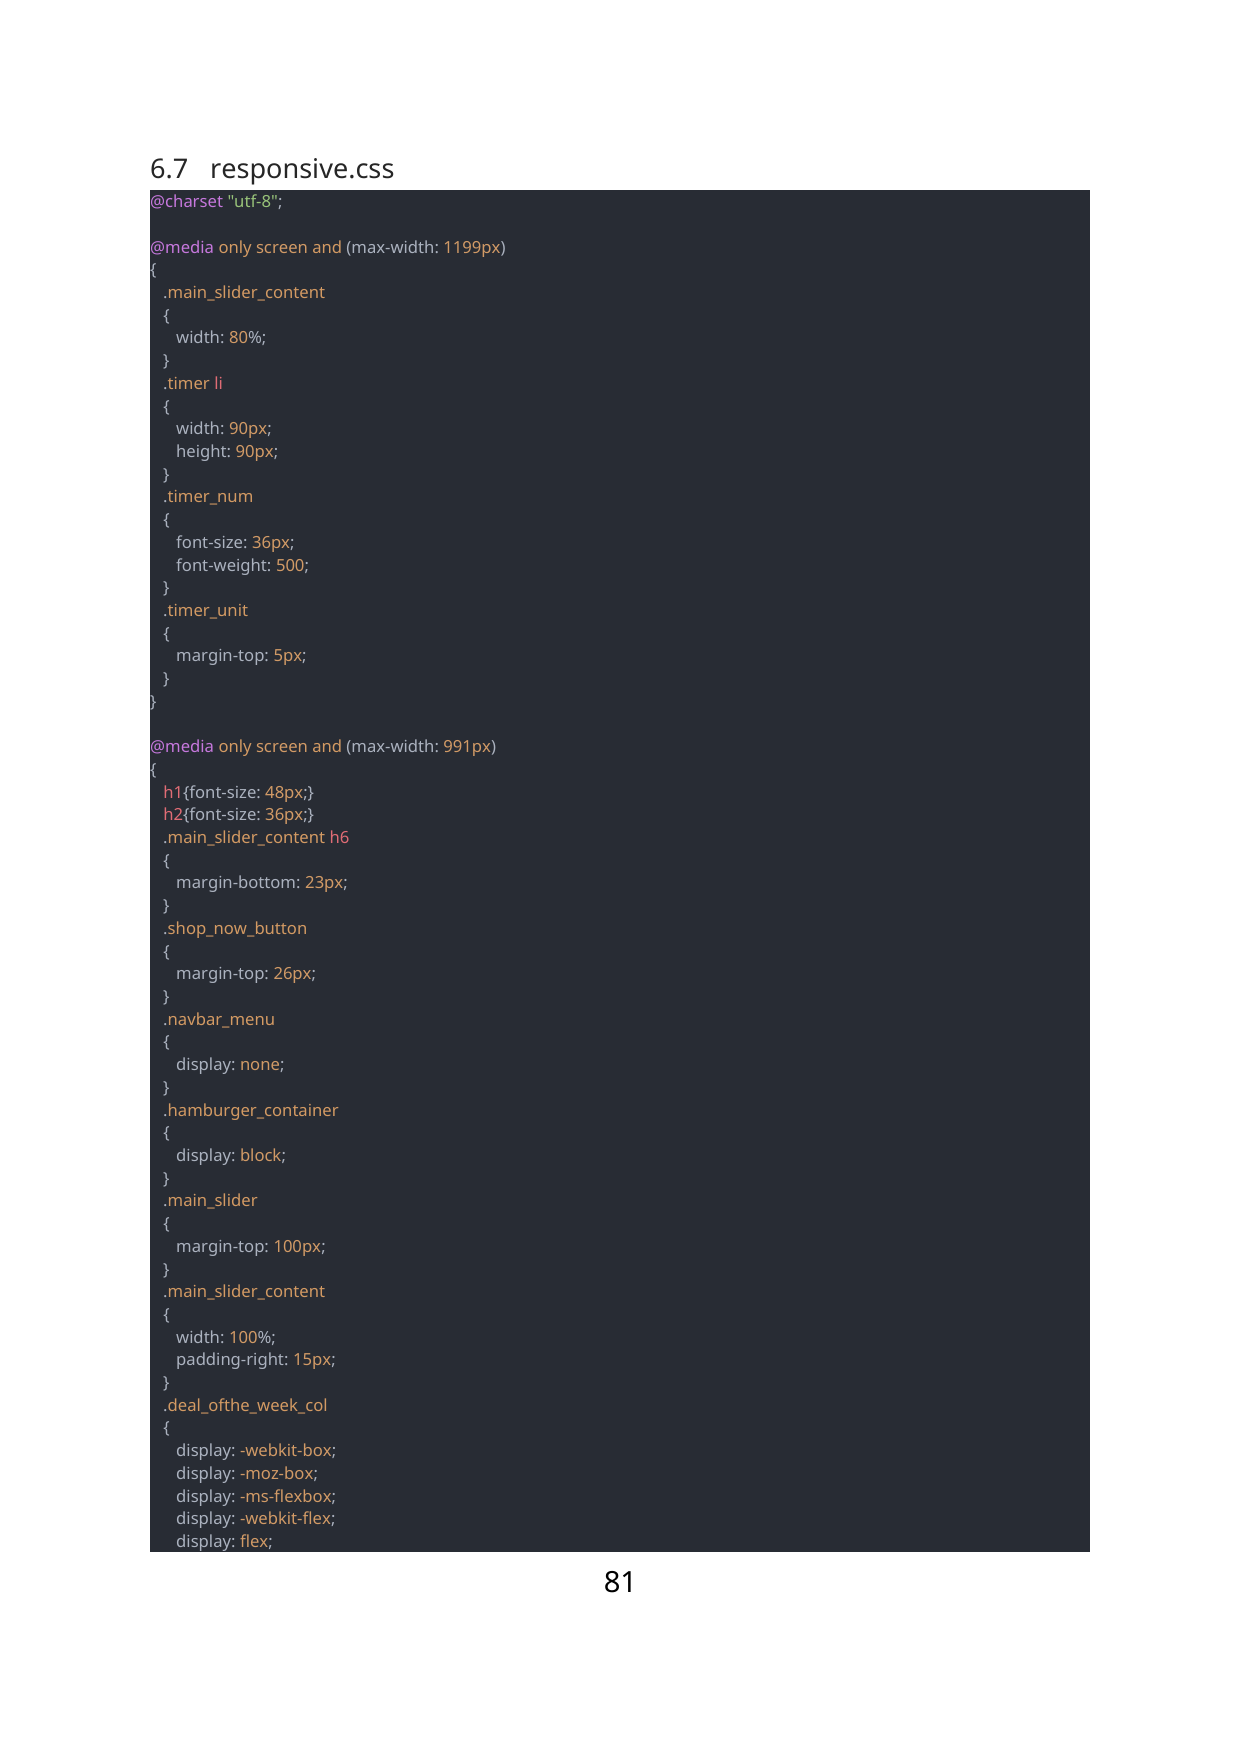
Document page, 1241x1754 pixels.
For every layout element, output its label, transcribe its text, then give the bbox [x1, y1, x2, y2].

subtitle responsive.css [150, 150, 1090, 187]
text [150, 190, 1090, 1552]
